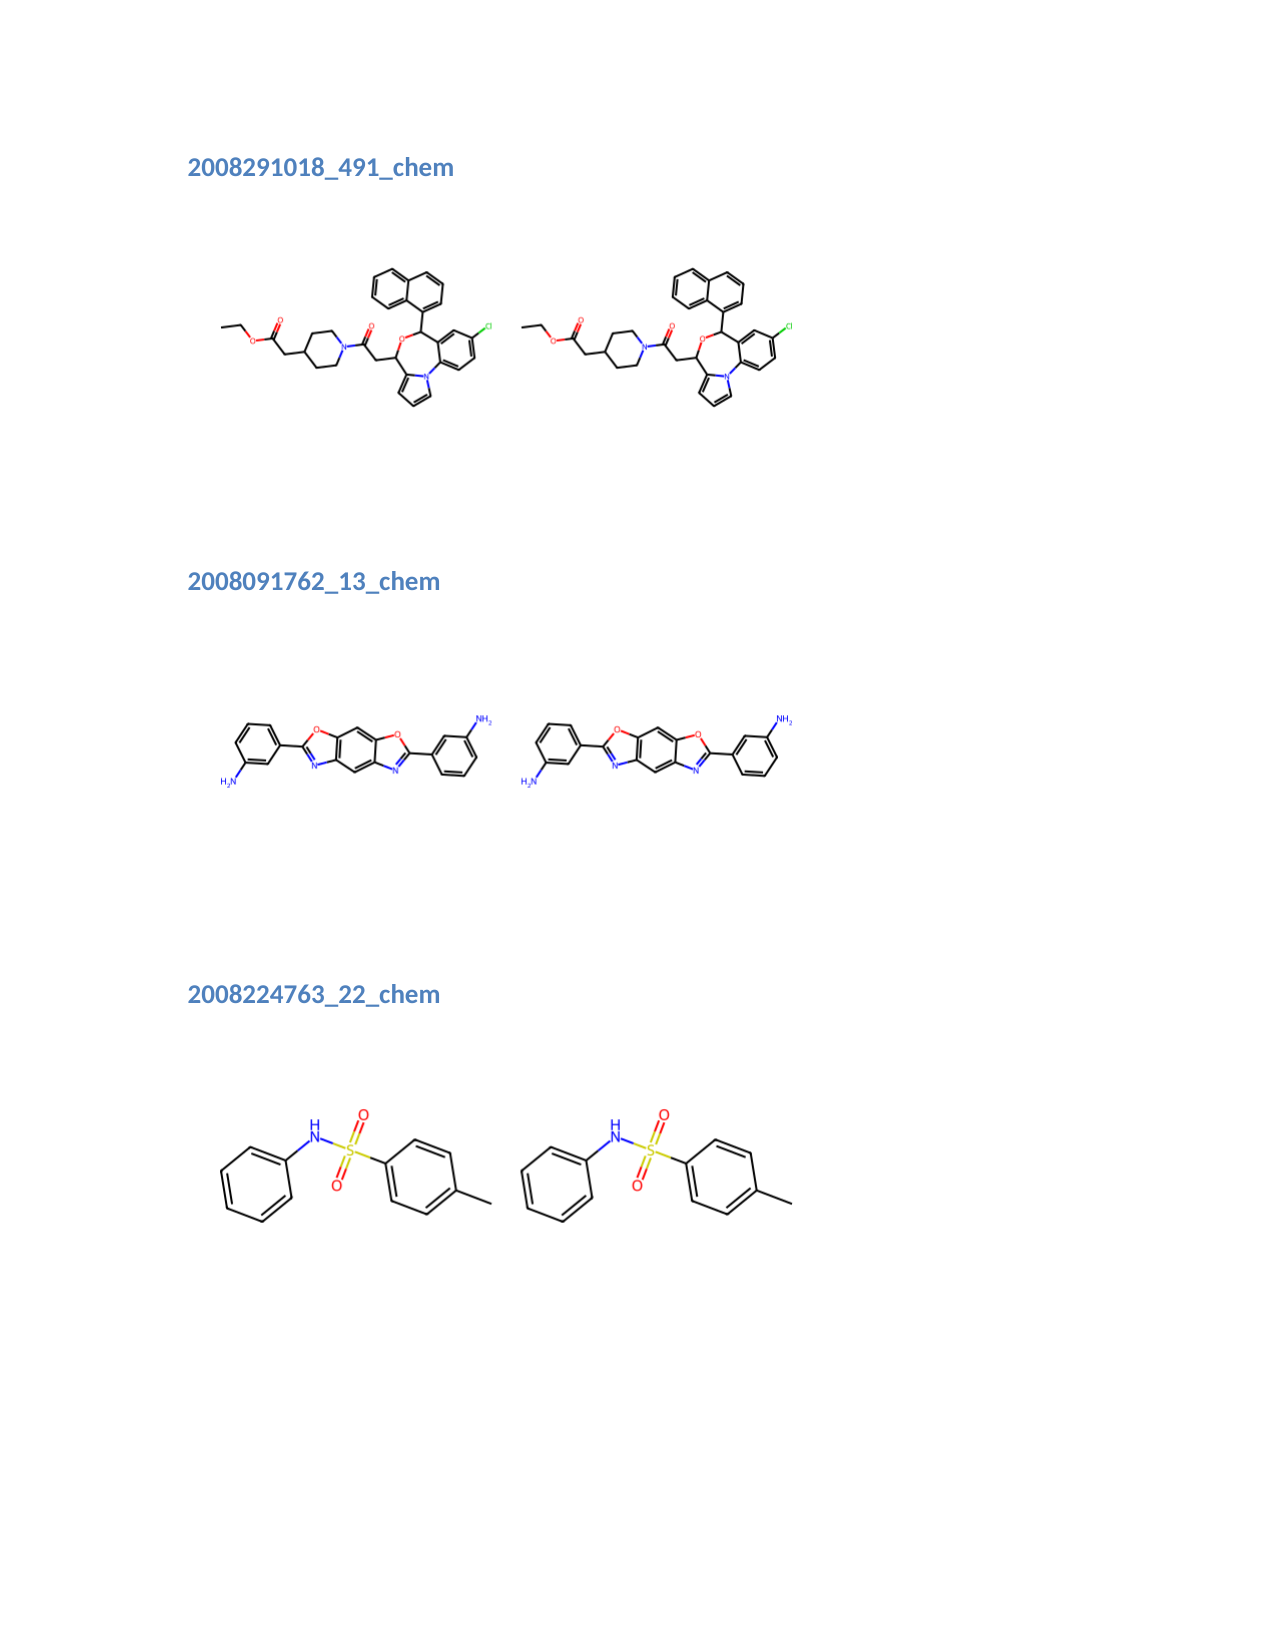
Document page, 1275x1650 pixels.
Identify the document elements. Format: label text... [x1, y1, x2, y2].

subtitle 2008291018_491_chem [187, 150, 1087, 183]
picture [206, 601, 807, 902]
picture [206, 1015, 807, 1316]
subtitle 2008091762_13_chem [187, 564, 1087, 597]
subtitle 2008224763_22_chem [187, 977, 1087, 1010]
picture [206, 187, 807, 488]
